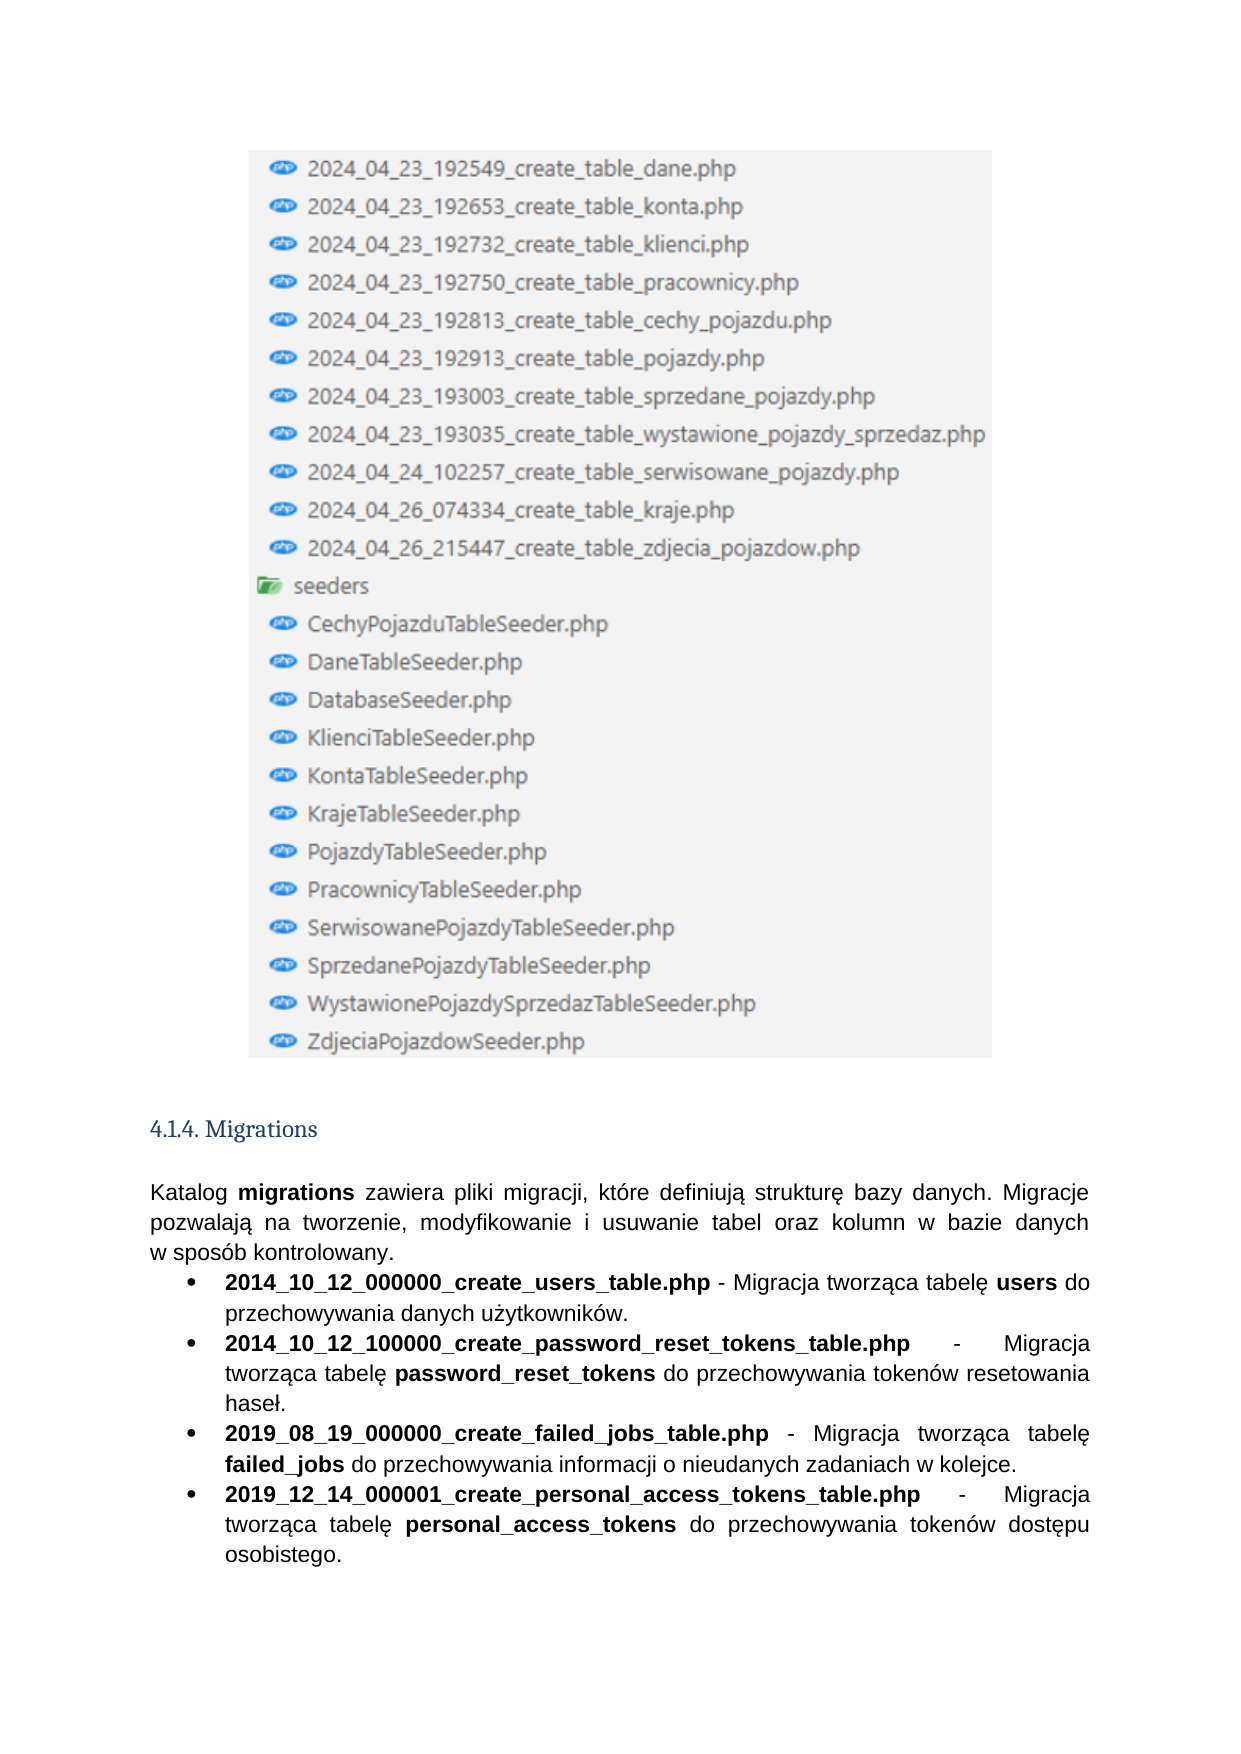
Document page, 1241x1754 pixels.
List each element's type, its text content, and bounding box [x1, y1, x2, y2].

subtitle 4.1.4. Migrations [150, 1115, 1090, 1144]
list 2019_12_14_000001_create_personal_access_tokens_table.php - Migracja tworząca tabelę personal_access_tokens do przechowywania tokenów dostępu osobistego. [187, 1481, 1090, 1567]
list 2014_10_12_100000_create_password_reset_tokens_table.php - Migracja tworząca tabelę password_reset_tokens do przechowywania tokenów resetowania haseł. [187, 1330, 1090, 1416]
list 2014_10_12_000000_create_users_table.php - Migracja tworząca tabelę users do przechowywania danych użytkowników. [187, 1269, 1090, 1326]
list 2019_08_19_000000_create_failed_jobs_table.php - Migracja tworząca tabelę failed_jobs do przechowywania informacji o nieudanych zadaniach w kolejce. [187, 1420, 1090, 1477]
text Katalog migrations zawiera pliki migracji, które definiują strukturę bazy danych. Migracje pozwalają na tworzenie, modyfikowanie i usuwanie tabel oraz kolumn w bazie danych w sposób kontrolowany. [150, 1179, 1090, 1265]
picture [248, 150, 992, 1058]
